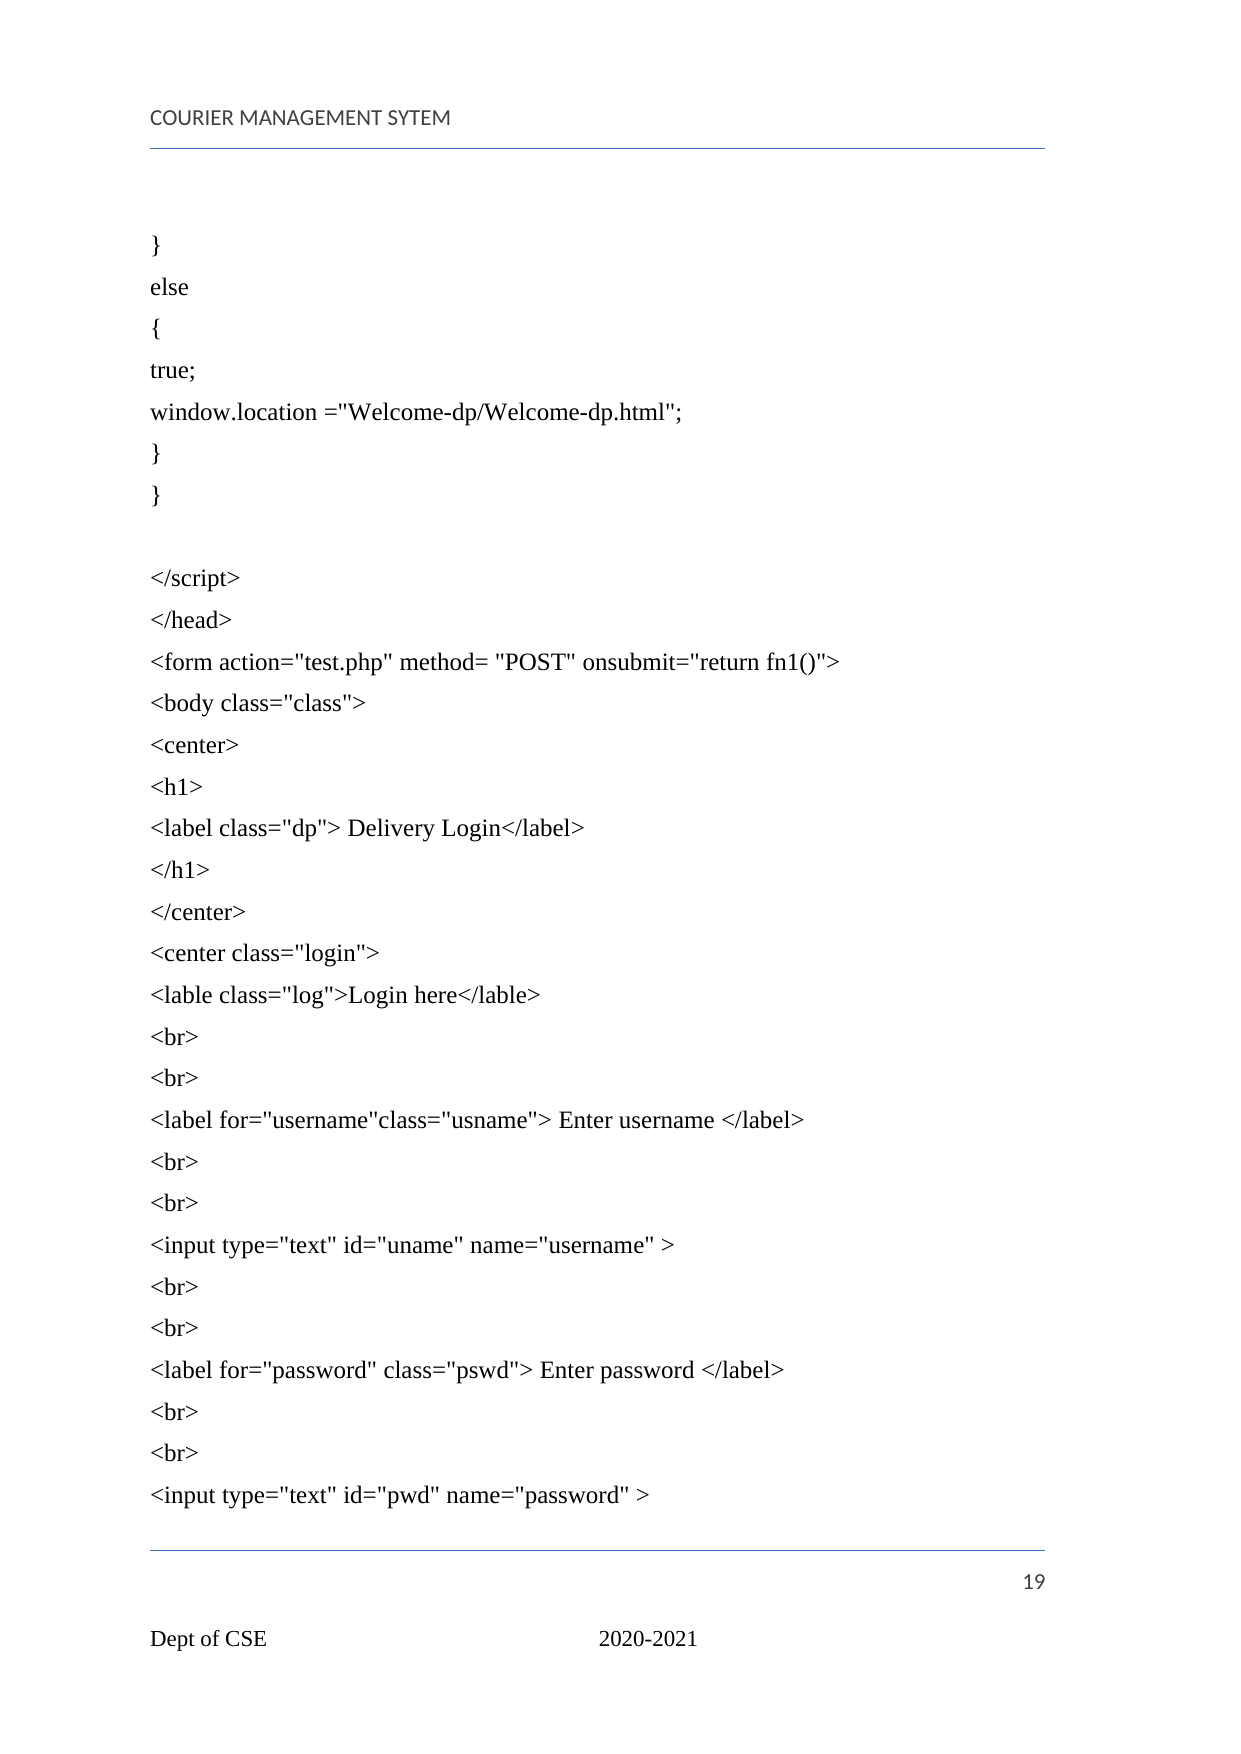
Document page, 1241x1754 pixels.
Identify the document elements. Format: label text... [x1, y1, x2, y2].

text <center class="login"> [150, 942, 1090, 967]
text window.location ="Welcome-dp/Welcome-dp.html"; [150, 400, 1090, 425]
text <br> [150, 1275, 1090, 1300]
text <br> [150, 1150, 1090, 1175]
text <form action="test.php" method= "POST" onsubmit="return fn1()"> [150, 650, 1090, 675]
text <br> [150, 1067, 1090, 1092]
text <label for="username"class="usname"> Enter username </label> [150, 1108, 1090, 1133]
text <br> [150, 1442, 1090, 1467]
text <br> [150, 1192, 1090, 1217]
text <br> [150, 1400, 1090, 1425]
text } [150, 442, 1090, 467]
text <center> [150, 733, 1090, 758]
text <br> [150, 1025, 1090, 1050]
text { [150, 317, 1090, 342]
text <body class="class"> [150, 692, 1090, 717]
text <label for="password" class="pswd"> Enter password </label> [150, 1358, 1090, 1383]
text <input type="text" id="uname" name="username" > [150, 1233, 1090, 1258]
text </h1> [150, 858, 1090, 883]
text <h1> [150, 775, 1090, 800]
text </head> [150, 608, 1090, 633]
text </center> [150, 900, 1090, 925]
text <label class="dp"> Delivery Login</label> [150, 817, 1090, 842]
text <input type="text" id="pwd" name="password" > [150, 1483, 1090, 1508]
text <br> [150, 1317, 1090, 1342]
text true; [150, 358, 1090, 383]
text } [150, 233, 1090, 258]
text } [150, 483, 1090, 508]
text <lable class="log">Login here</lable> [150, 983, 1090, 1008]
text else [150, 275, 1090, 300]
text </script> [150, 567, 1090, 592]
